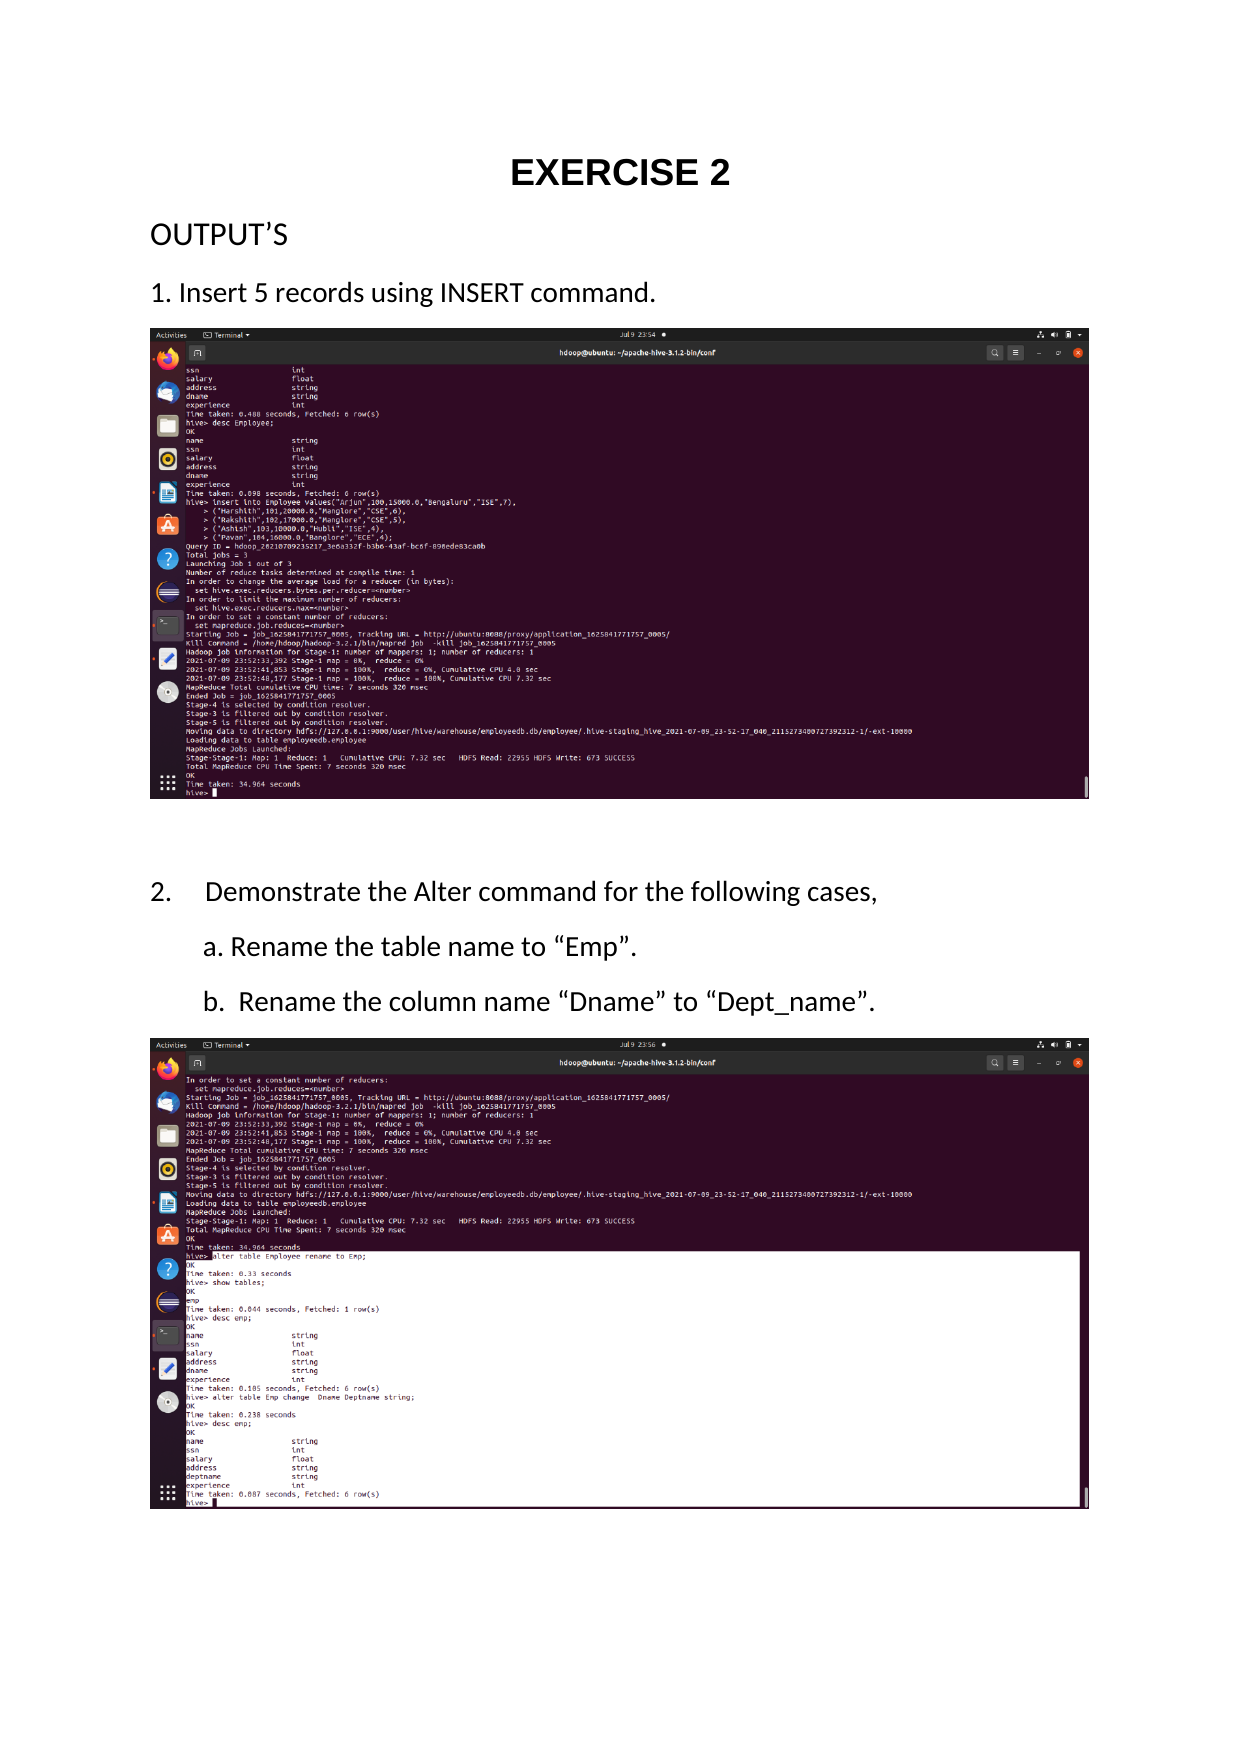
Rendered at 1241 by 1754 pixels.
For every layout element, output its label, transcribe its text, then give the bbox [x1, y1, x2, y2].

picture [150, 328, 1089, 799]
text 2. Demonstrate the Alter command for the following cases, [150, 873, 1090, 908]
text 1. Insert 5 records using INSERT command. [150, 274, 1090, 309]
picture [150, 1038, 1089, 1509]
text OUTPUT’S [150, 213, 1090, 254]
text a. Rename the table name to “Emp”. [150, 928, 1090, 964]
text EXERCISE 2 [150, 150, 1090, 193]
text b. Rename the column name “Dname” to “Dept_name”. [150, 983, 1090, 1019]
